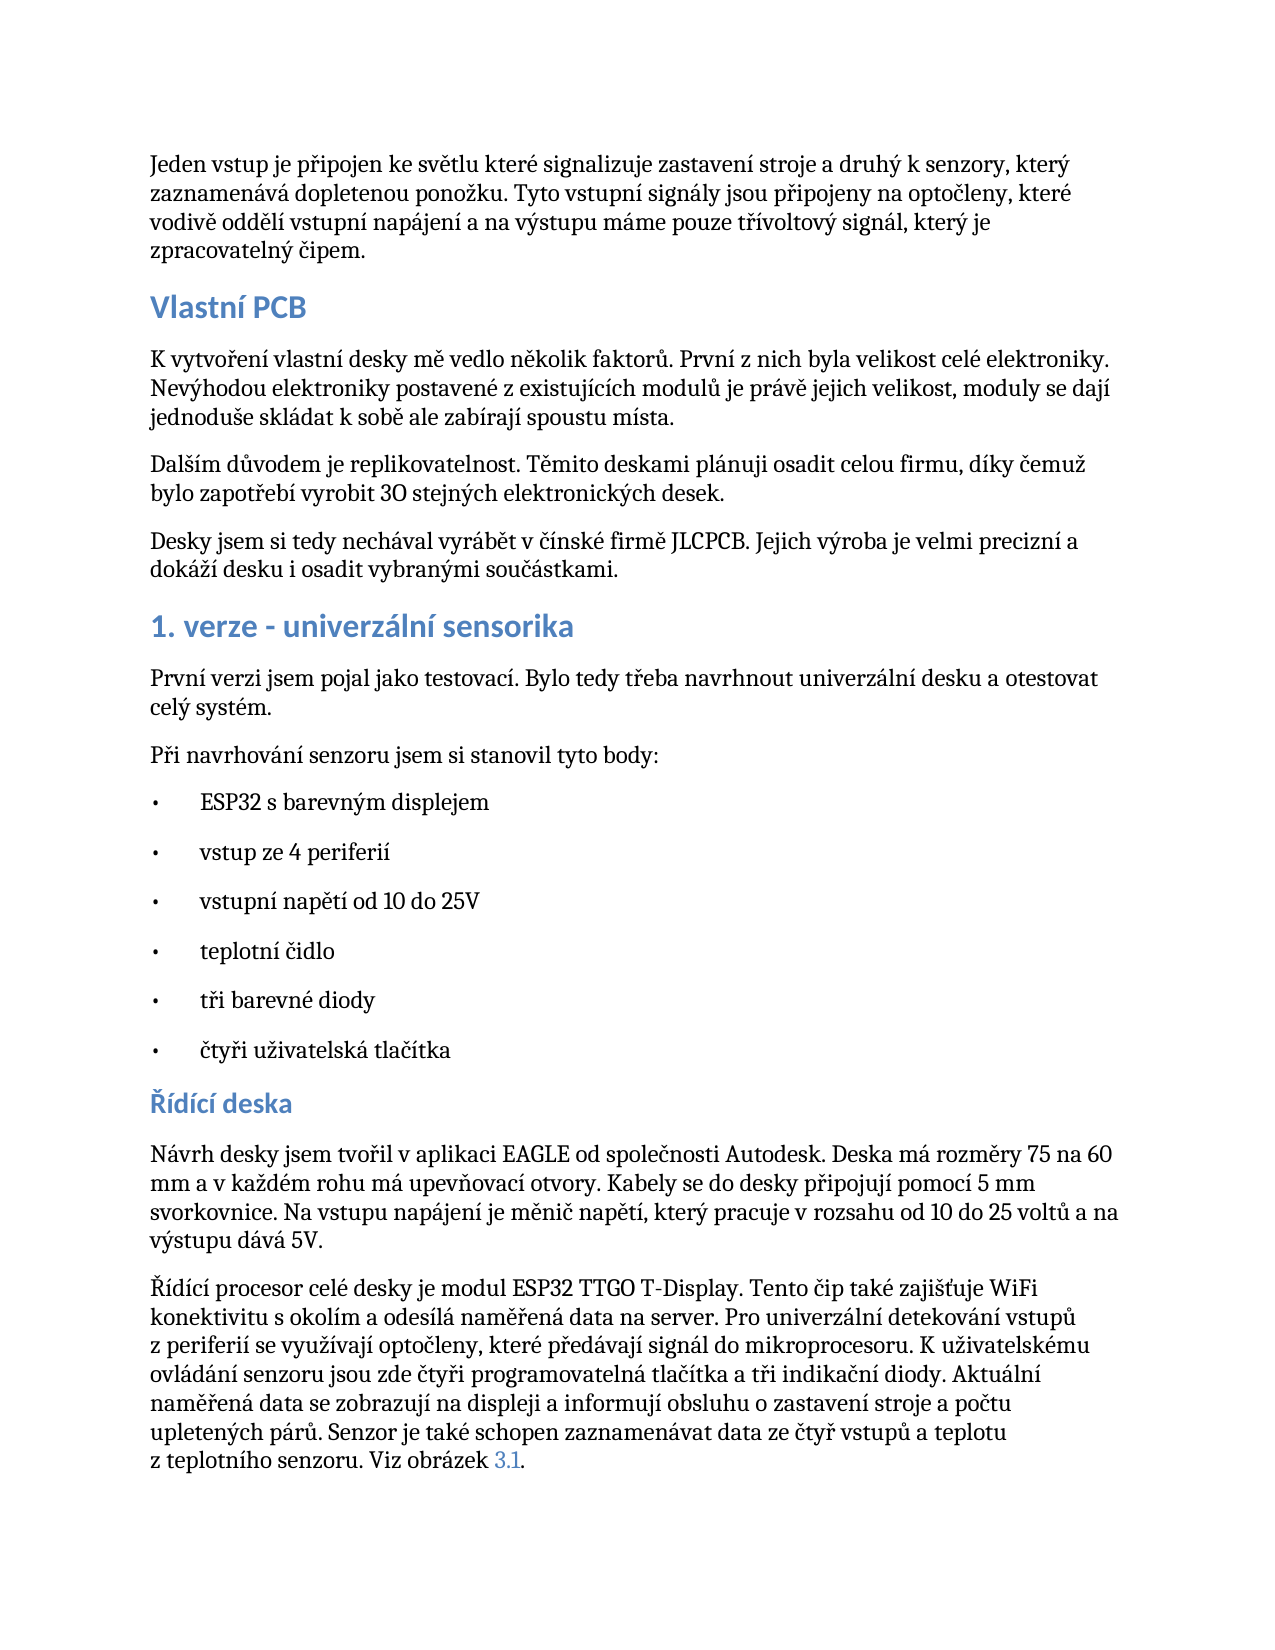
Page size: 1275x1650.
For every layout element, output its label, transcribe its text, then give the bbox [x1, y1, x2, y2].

text Desky jsem si tedy nechával vyrábět v čínské firmě JLCPCB. Jejich výroba je velmi precizní a dokáží desku i osadit vybranými součástkami. [150, 527, 1125, 584]
subtitle 1. verze - univerzální sensorika [150, 605, 1125, 646]
text Dalším důvodem je replikovatelnost. Těmito deskami plánuji osadit celou firmu, díky čemuž bylo zapotřebí vyrobit 3O stejných elektronických desek. [150, 450, 1125, 508]
subtitle Vlastní PCB [150, 286, 1125, 327]
list ESP32 s barevným displejem [150, 788, 1125, 817]
list tři barevné diody [150, 986, 1125, 1015]
text Řídící procesor celé desky je modul ESP32 TTGO T-Display. Tento čip také zajišťuje WiFi konektivitu s okolím a odesílá naměřená data na server. Pro univerzální detekování vstupů z periferií se využívají optočleny, které předávají signál do mikroprocesoru. K uživatelskému ovládání senzoru jsou zde čtyři programovatelná tlačítka a tři indikační diody. Aktuální naměřená data se zobrazují na displeji a informují obsluhu o zastavení stroje a počtu upletených párů. Senzor je také schopen zaznamenávat data ze čtyř vstupů a teplotu z teplotního senzoru. Viz obrázek 3.1. [150, 1274, 1125, 1475]
list vstup ze 4 periferií [150, 838, 1125, 866]
text K vytvoření vlastní desky mě vedlo několik faktorů. První z nich byla velikost celé elektroniky. Nevýhodou elektroniky postavené z existujících modulů je právě jejich velikost, moduly se dají jednoduše skládat k sobě ale zabírají spoustu místa. [150, 345, 1125, 432]
subtitle Řídící deska [150, 1086, 1125, 1121]
text Jeden vstup je připojen ke světlu které signalizuje zastavení stroje a druhý k senzory, který zaznamenává dopletenou ponožku. Tyto vstupní signály jsou připojeny na optočleny, které vodivě oddělí vstupní napájení a na výstupu máme pouze třívoltový signál, který je zpracovatelný čipem. [150, 150, 1125, 265]
list čtyři uživatelská tlačítka [150, 1036, 1125, 1065]
text Návrh desky jsem tvořil v aplikaci EAGLE od společnosti Autodesk. Deska má rozměry 75 na 60 mm a v každém rohu má upevňovací otvory. Kabely se do desky připojují pomocí 5 mm svorkovnice. Na vstupu napájení je měnič napětí, který pracuje v rozsahu od 10 do 25 voltů a na výstupu dává 5V. [150, 1140, 1125, 1255]
list teplotní čidlo [150, 937, 1125, 966]
list vstupní napětí od 10 do 25V [150, 887, 1125, 916]
text Při navrhování senzoru jsem si stanovil tyto body: [150, 741, 1125, 769]
text První verzi jsem pojal jako testovací. Bylo tedy třeba navrhnout univerzální desku a otestovat celý systém. [150, 664, 1125, 722]
